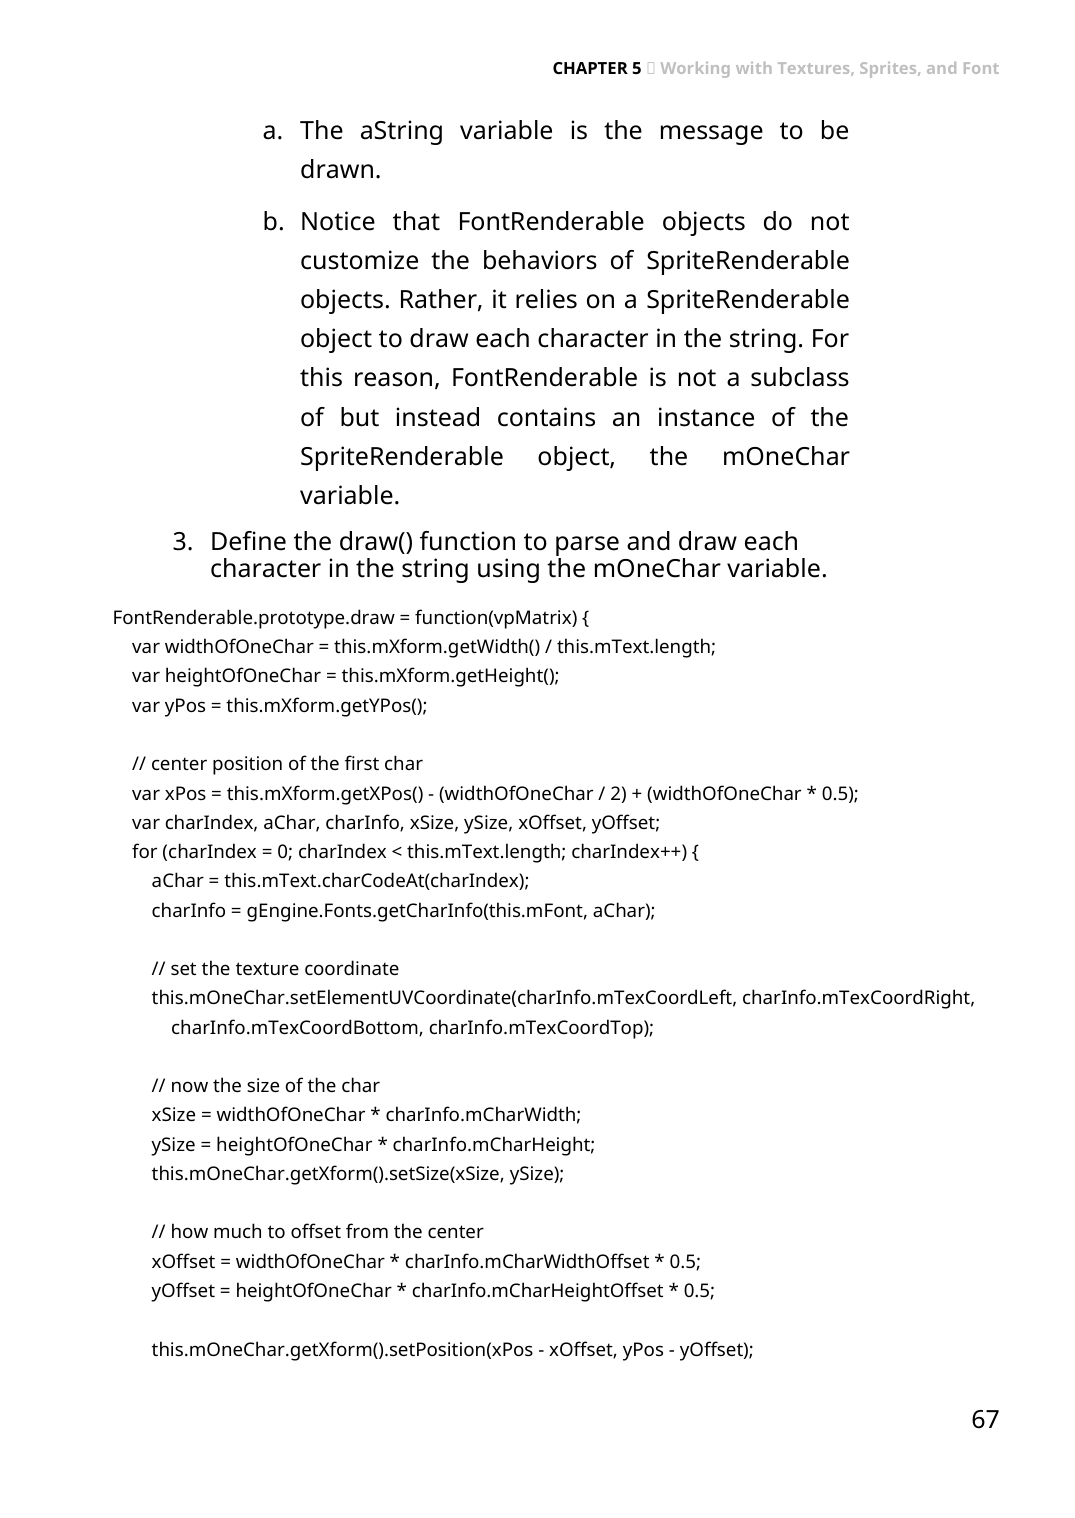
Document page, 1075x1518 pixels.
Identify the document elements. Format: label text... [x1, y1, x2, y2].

text var widthOfOneChar = this.mXform.getWidth() / this.mText.length; [112, 633, 1000, 659]
text this.mOneChar.getXform().setSize(xSize, ySize); [112, 1160, 1000, 1186]
text // center position of the first char [112, 751, 1000, 776]
text FontRenderable.prototype.draw = function(vpMatrix) { [112, 604, 1000, 630]
text var heightOfOneChar = this.mXform.getHeight(); [112, 663, 1000, 688]
text this.mOneChar.setElementUVCoordinate(charInfo.mTexCoordLeft, charInfo.mTexCoordRight, [112, 985, 1000, 1010]
list The aString variable is the message to be drawn. [262, 112, 850, 186]
text // set the texture coordinate [112, 955, 1000, 981]
text xSize = widthOfOneChar * charInfo.mCharWidth; [112, 1102, 1000, 1127]
text // how much to offset from the center [112, 1219, 1000, 1244]
text charInfo.mTexCoordBottom, charInfo.mTexCoordTop); [112, 1014, 1000, 1039]
text xOffset = widthOfOneChar * charInfo.mCharWidthOffset * 0.5; [112, 1248, 1000, 1274]
text ySize = heightOfOneChar * charInfo.mCharHeight; [112, 1131, 1000, 1157]
text yOffset = heightOfOneChar * charInfo.mCharHeightOffset * 0.5; [112, 1277, 1000, 1303]
list Define the draw() function to parse and draw each character in the string using the mOneChar variable. [172, 529, 910, 583]
text var charIndex, aChar, charInfo, xSize, ySize, xOffset, yOffset; [112, 809, 1000, 834]
list Notice that FontRenderable objects do not customize the behaviors of SpriteRenderable objects. Rather, it relies on a SpriteRenderable object to draw each character in the string. For this reason, FontRenderable is not a subclass of but instead contains an instance of the SpriteRenderable object, the mOneChar variable. [262, 203, 850, 512]
text aChar = this.mText.charCodeAt(charIndex); [112, 868, 1000, 893]
text for (charIndex = 0; charIndex < this.mText.length; charIndex++) { [112, 838, 1000, 864]
text var xPos = this.mXform.getXPos() - (widthOfOneChar / 2) + (widthOfOneChar * 0.5); [112, 780, 1000, 805]
text // now the size of the char [112, 1072, 1000, 1098]
text this.mOneChar.getXform().setPosition(xPos - xOffset, yPos - yOffset); [112, 1336, 1000, 1361]
text var yPos = this.mXform.getYPos(); [112, 692, 1000, 717]
text charInfo = gEngine.Fonts.getCharInfo(this.mFont, aChar); [112, 897, 1000, 922]
